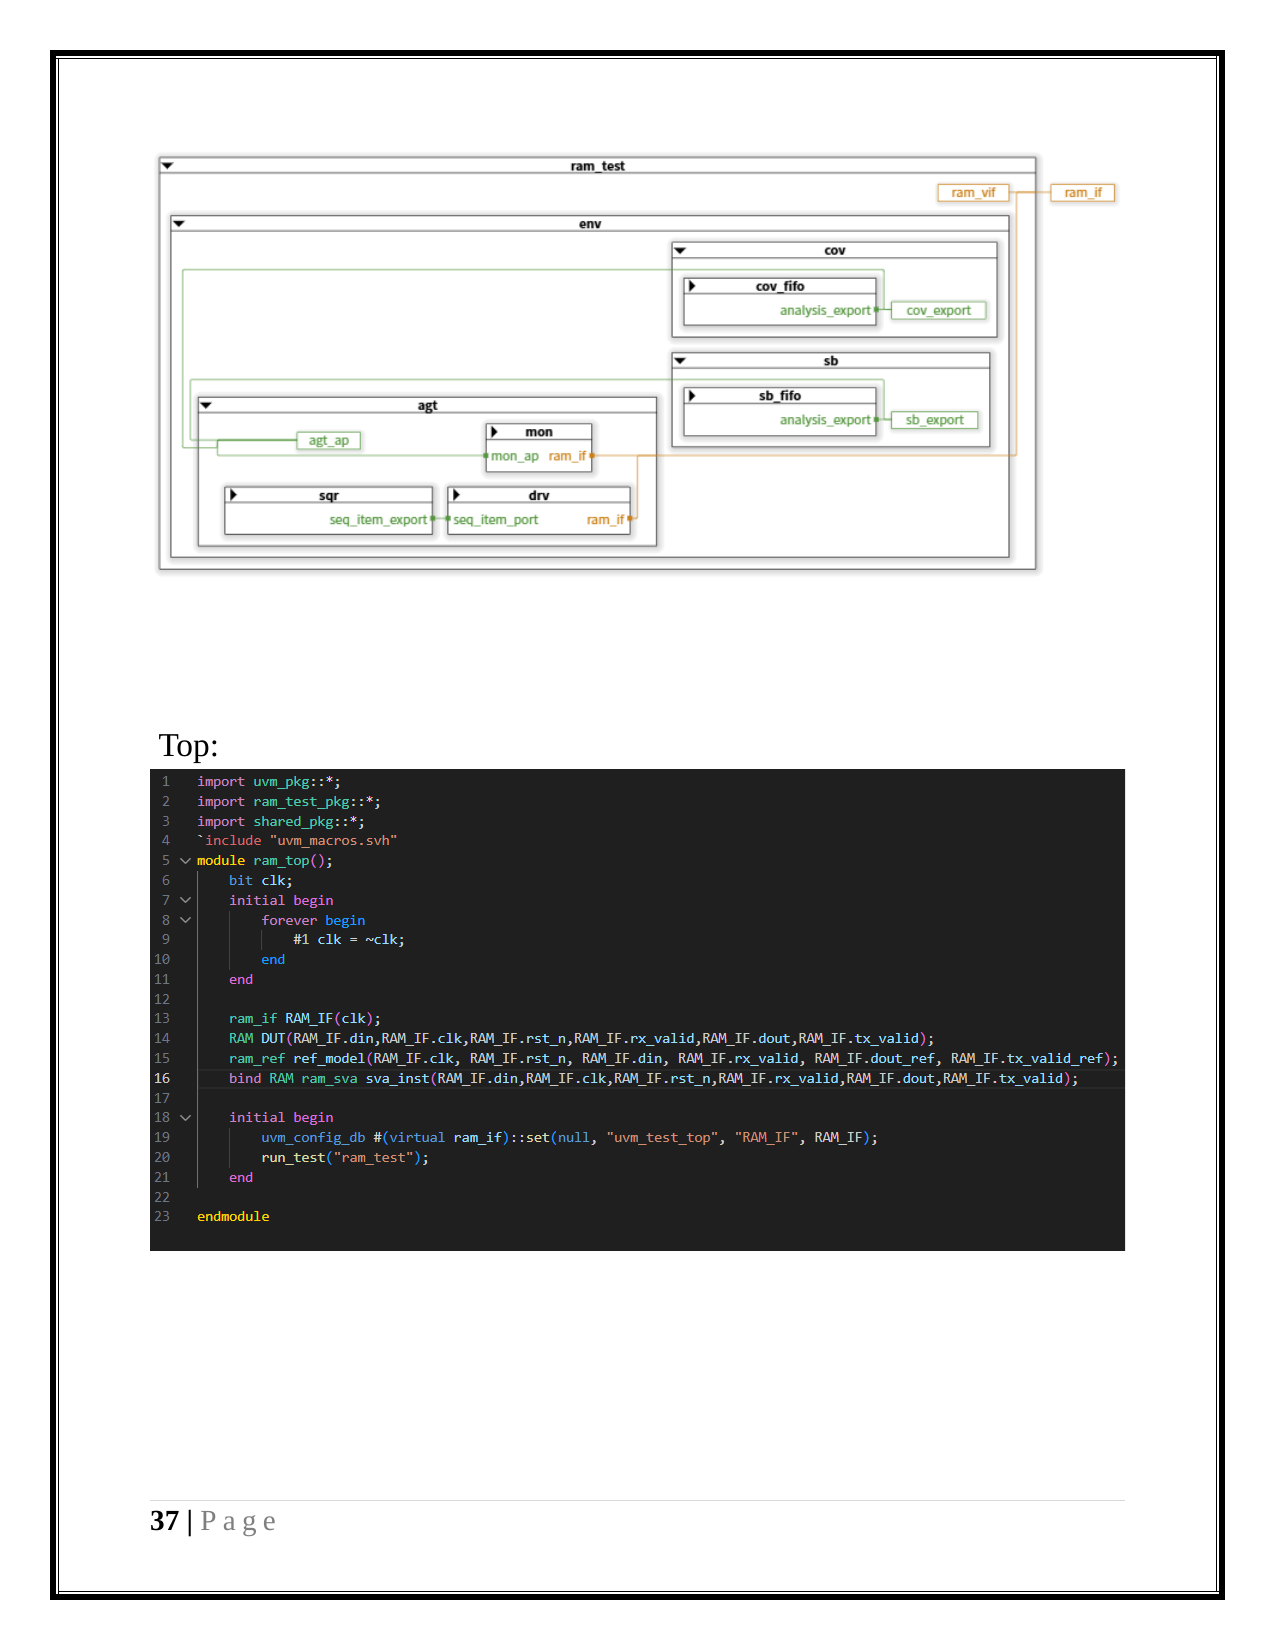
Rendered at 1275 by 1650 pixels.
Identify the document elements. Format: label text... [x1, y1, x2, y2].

picture [150, 150, 1125, 582]
text Top: [150, 725, 1125, 769]
picture [150, 769, 1125, 1251]
